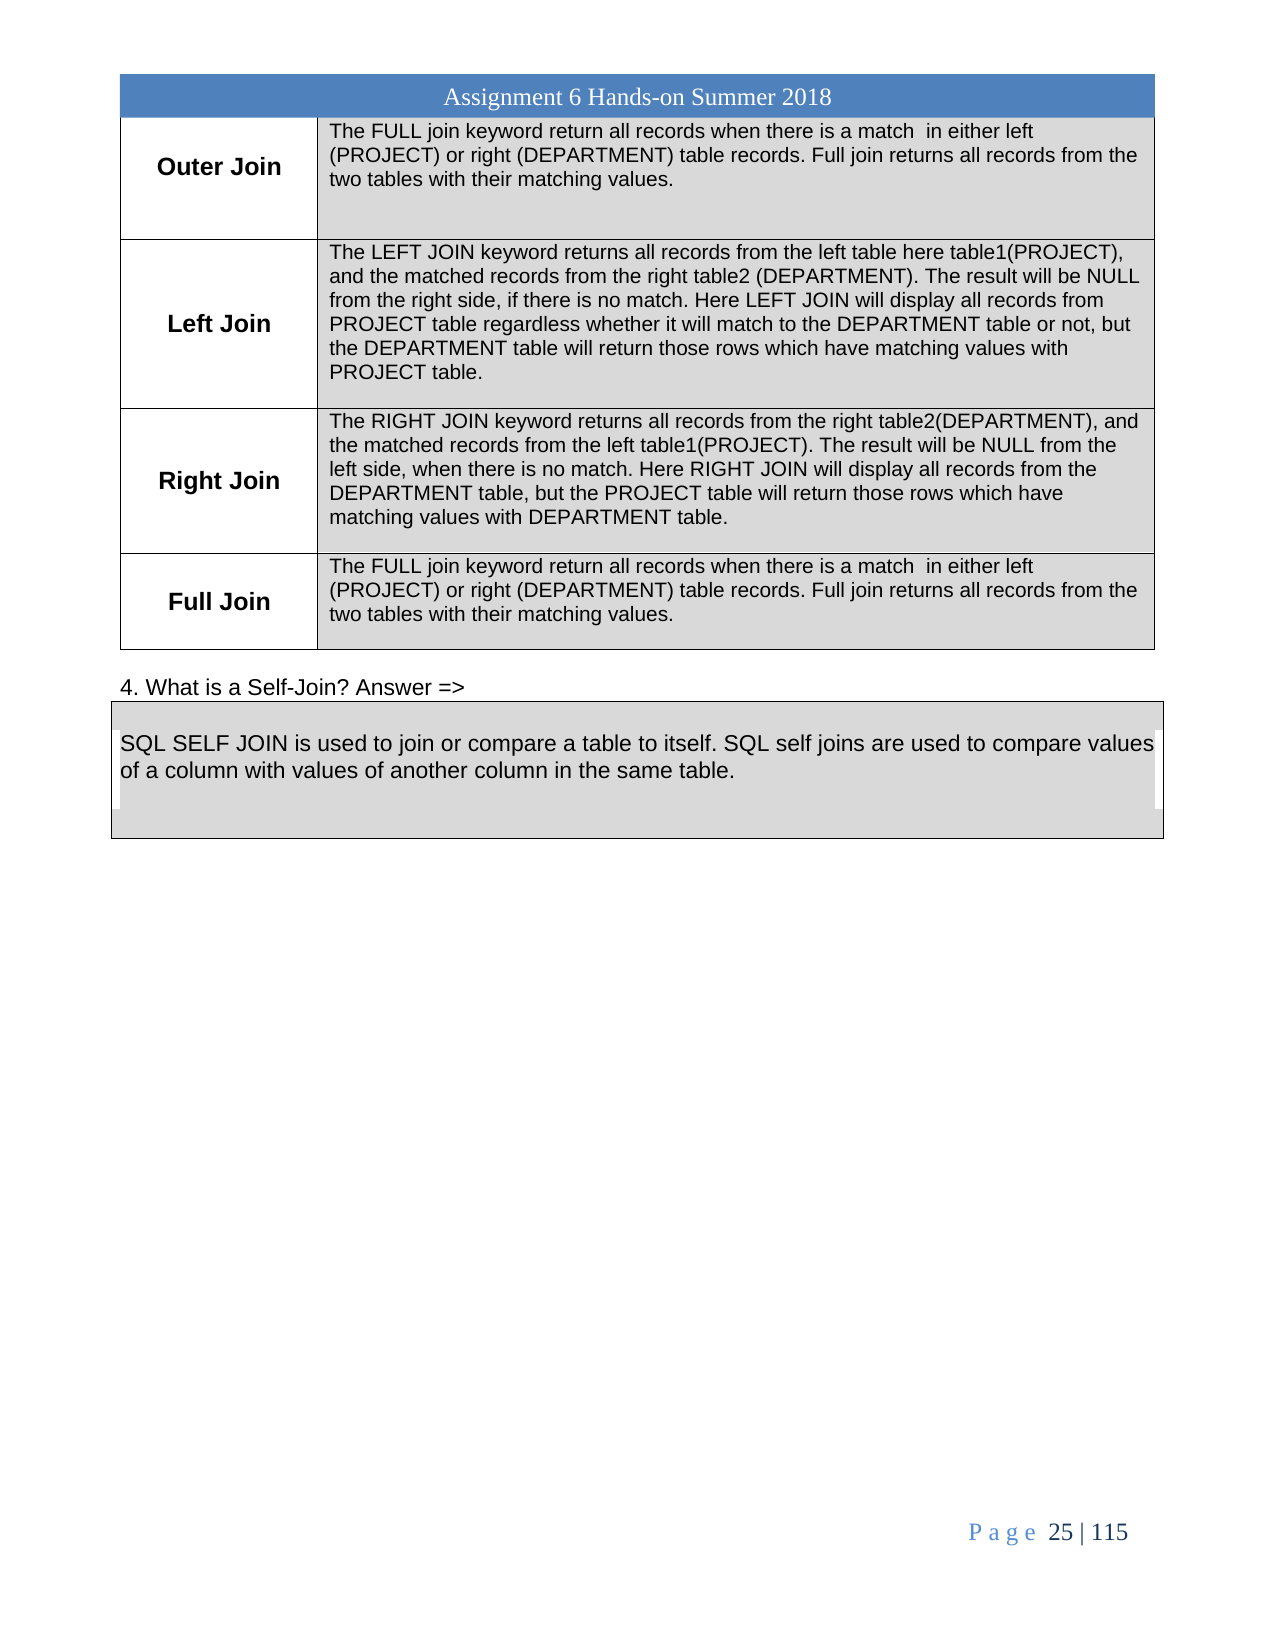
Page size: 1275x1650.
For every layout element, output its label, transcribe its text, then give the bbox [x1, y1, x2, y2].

table_cell The RIGHT JOIN keyword returns all records from the right table2(DEPARTMENT), and the matched records from the left table1(PROJECT). The result will be NULL from the left side, when there is no match. Here RIGHT JOIN will display all records from the DEPARTMENT table, but the PROJECT table will return those rows which have matching values with DEPARTMENT table. [318, 409, 1154, 552]
table_cell Right Join [121, 409, 317, 552]
table_cell The LEFT JOIN keyword returns all records from the left table here table1(PROJECT), and the matched records from the right table2 (DEPARTMENT). The result will be NULL from the right side, if there is no match. Here LEFT JOIN will display all records from PROJECT table regardless whether it will match to the DEPARTMENT table or not, but the DEPARTMENT table will return those rows which have matching values with PROJECT table. [318, 240, 1154, 408]
text SQL SELF JOIN is used to join or compare a table to itself. SQL self joins are used to compare values of a column with values of another column in the same table. [120, 730, 1155, 783]
table_cell The FULL join keyword return all records when there is a match in either left (PROJECT) or right (DEPARTMENT) table records. Full join returns all records from the two tables with their matching values. [318, 118, 1154, 239]
text 4. What is a Self-Join? Answer => [120, 674, 1155, 701]
table_cell The FULL join keyword return all records when there is a match in either left (PROJECT) or right (DEPARTMENT) table records. Full join returns all records from the two tables with their matching values. [318, 554, 1154, 649]
table_cell Outer Join [121, 118, 317, 239]
table_cell Left Join [121, 240, 317, 408]
table_cell Full Join [121, 554, 317, 649]
